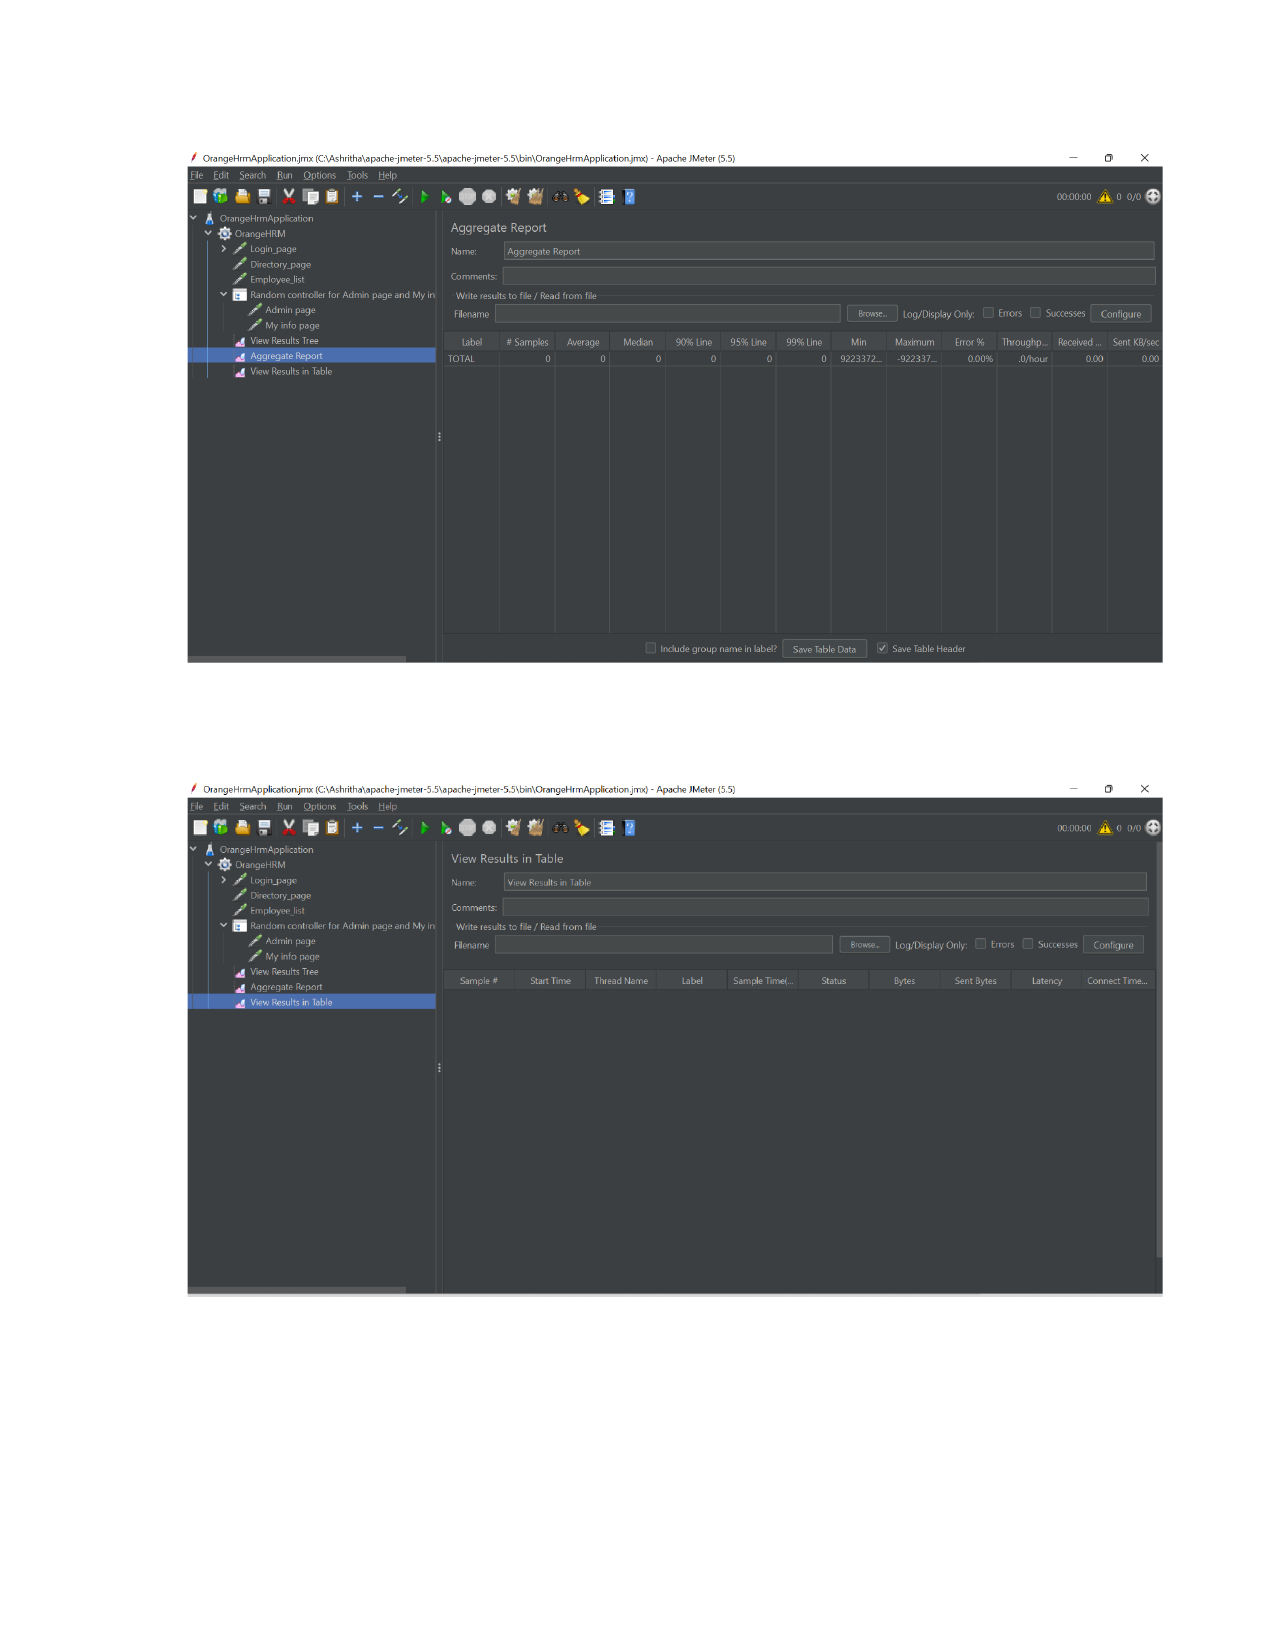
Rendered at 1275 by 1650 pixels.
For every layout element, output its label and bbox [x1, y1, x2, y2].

picture [187, 150, 1163, 663]
picture [187, 780, 1163, 1297]
